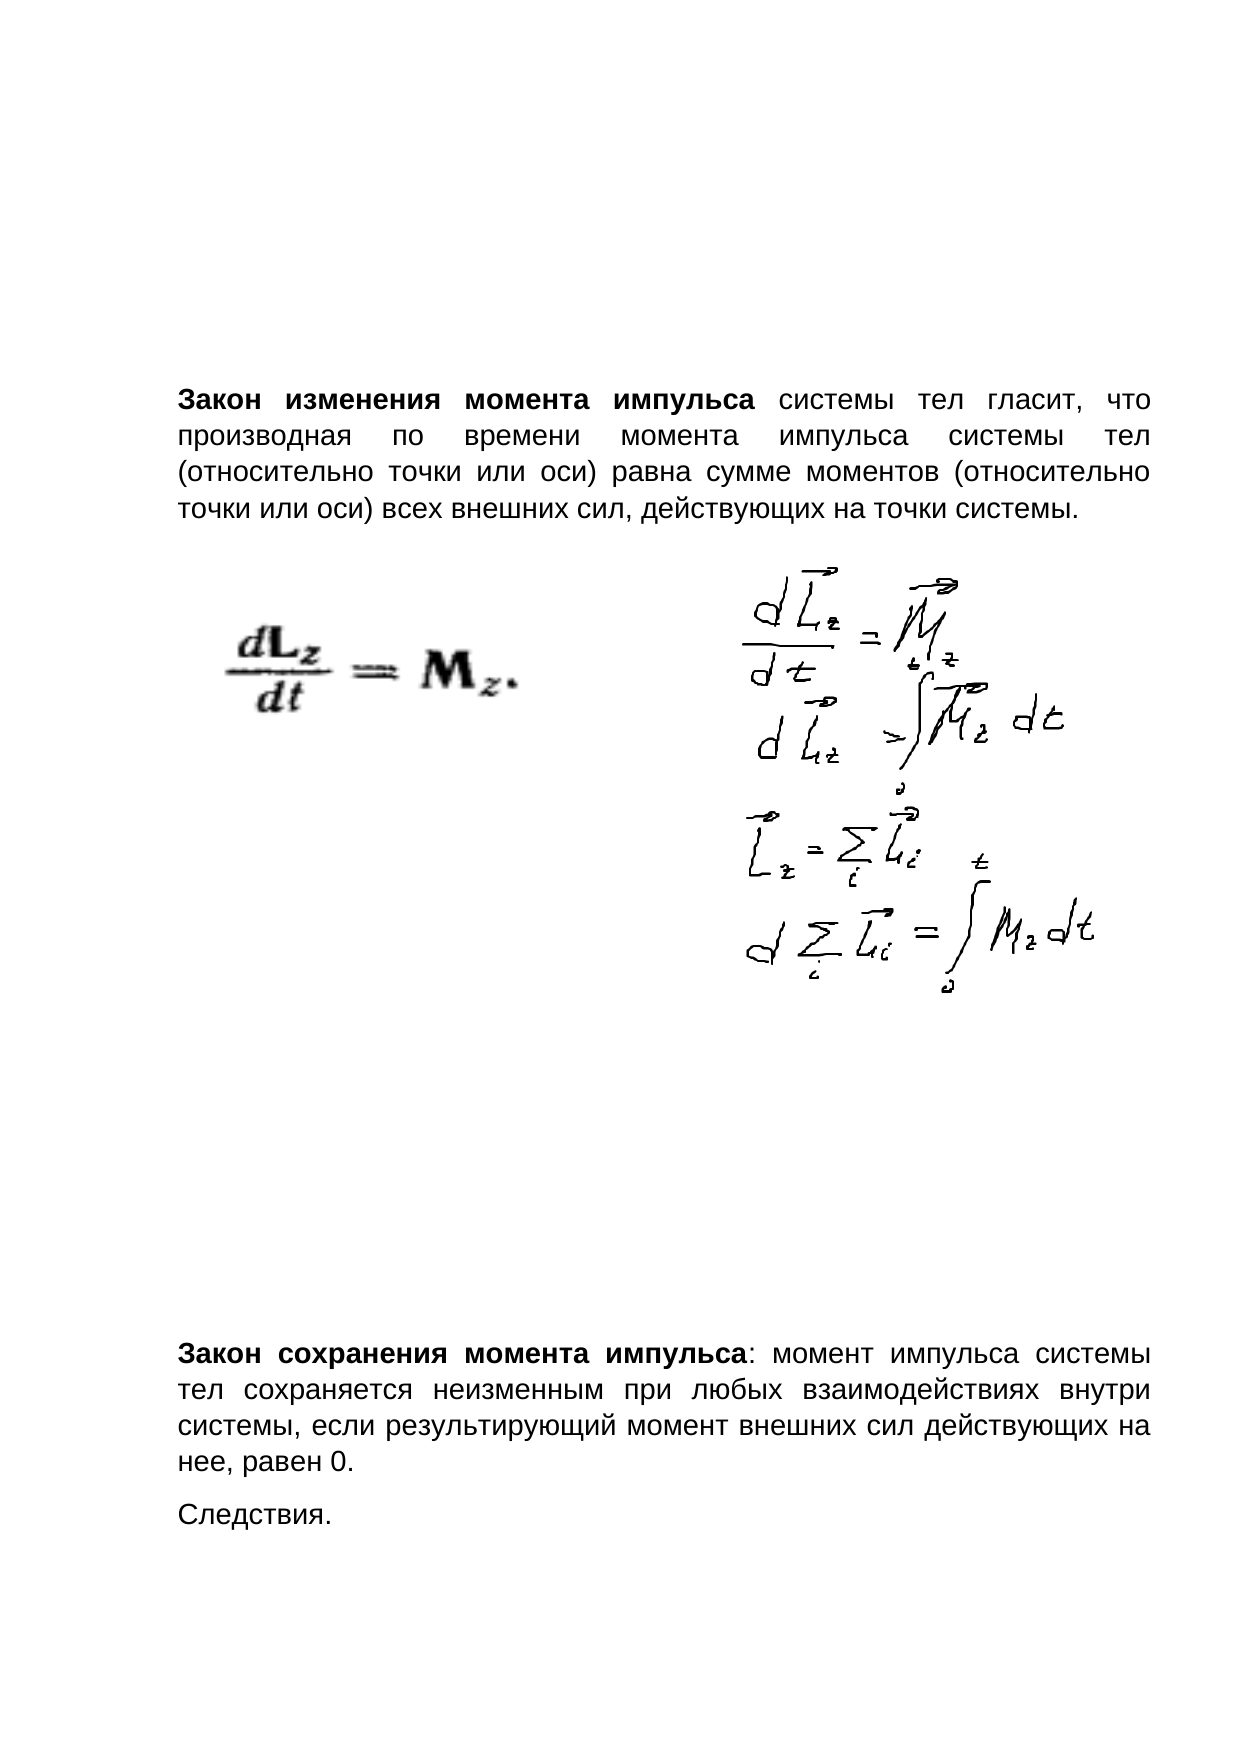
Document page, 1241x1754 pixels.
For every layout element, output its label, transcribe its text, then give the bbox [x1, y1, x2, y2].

text Следствия. [177, 1497, 1152, 1530]
picture [187, 603, 594, 739]
picture [717, 543, 1132, 1041]
text Закон сохранения момента импульса: момент импульса системы тел сохраняется неизменным при любых взаимодействиях внутри системы, если результирующий момент внешних сил действующих на нее, равен 0. [177, 1336, 1152, 1478]
text Закон изменения момента импульса системы тел гласит, что производная по времени момента импульса системы тел (относительно точки или оси) равна сумме моментов (относительно точки или оси) всех внешних сил, действующих на точки системы. [177, 382, 1152, 524]
